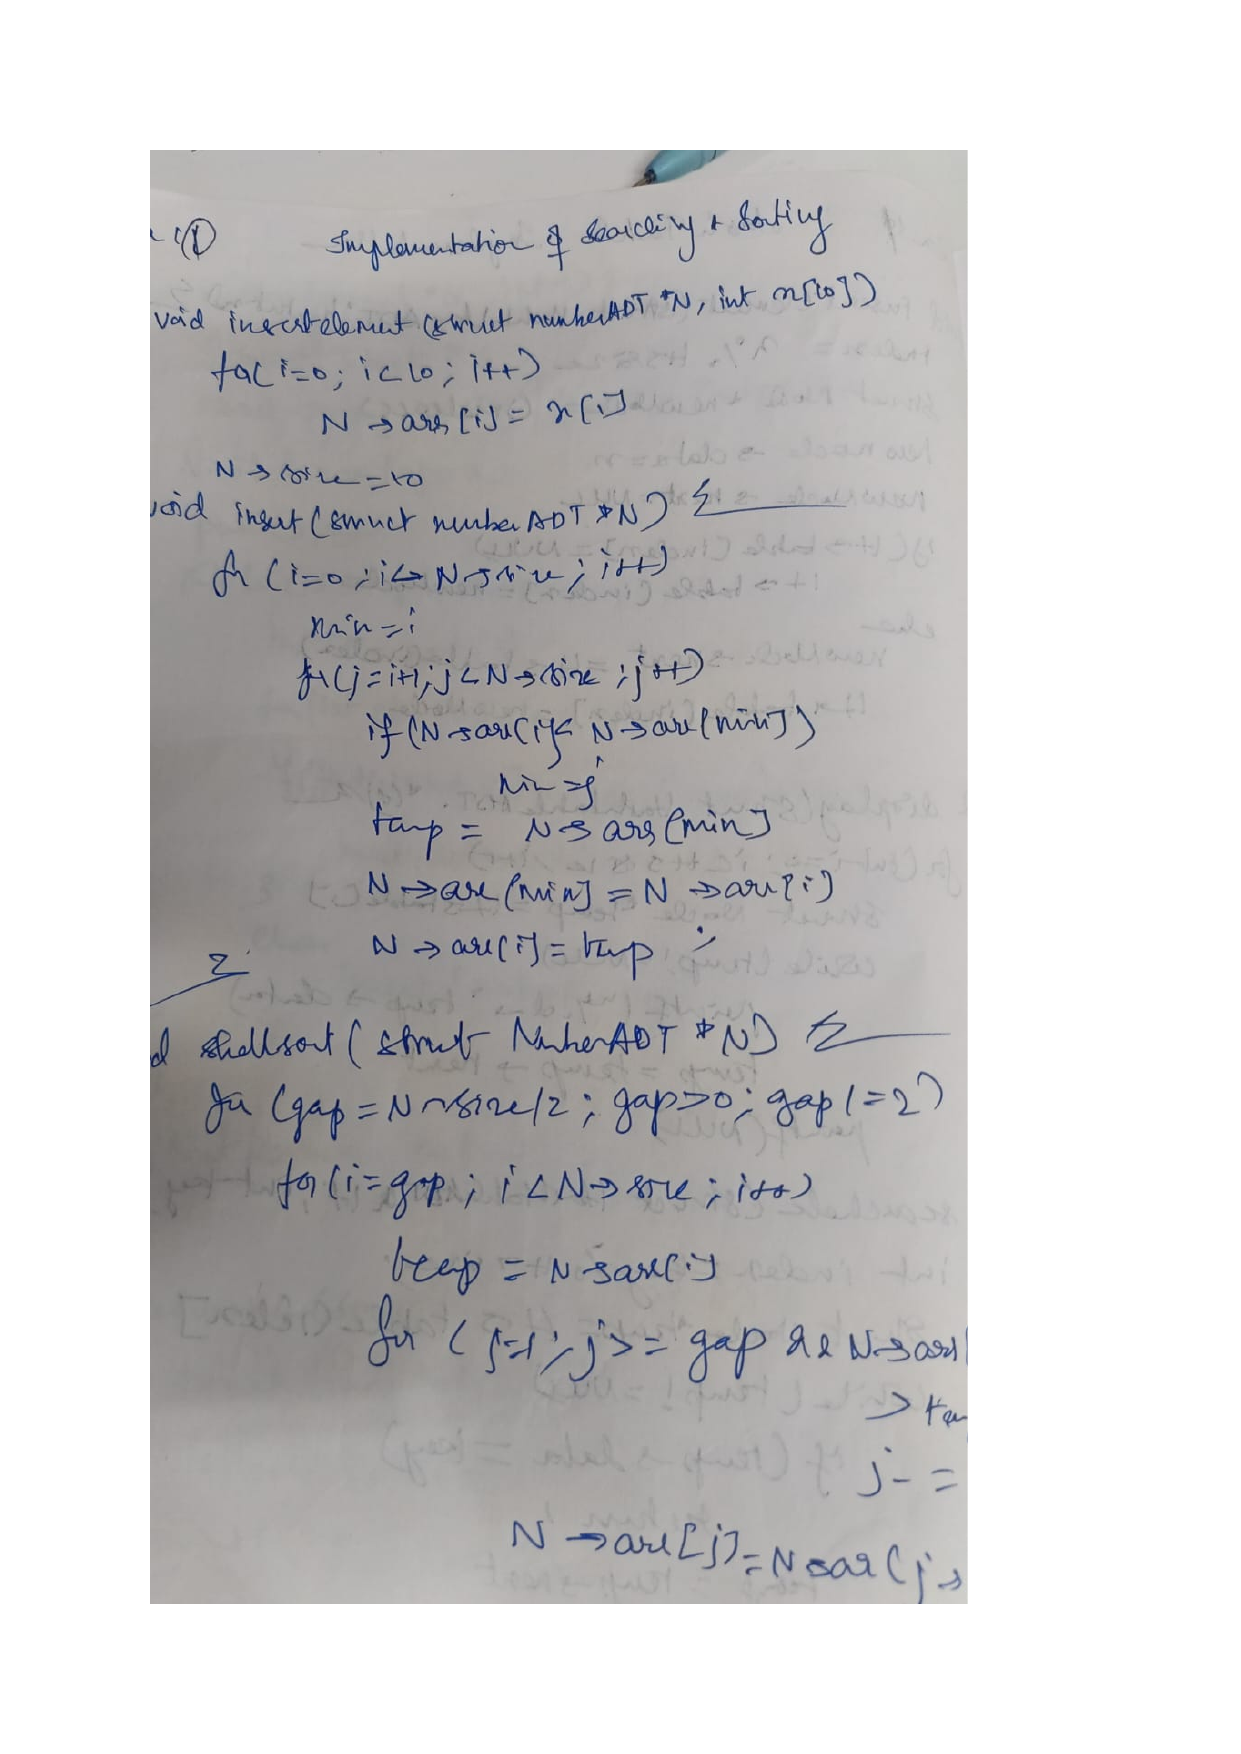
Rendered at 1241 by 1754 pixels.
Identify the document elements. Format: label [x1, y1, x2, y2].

picture [150, 150, 968, 1604]
